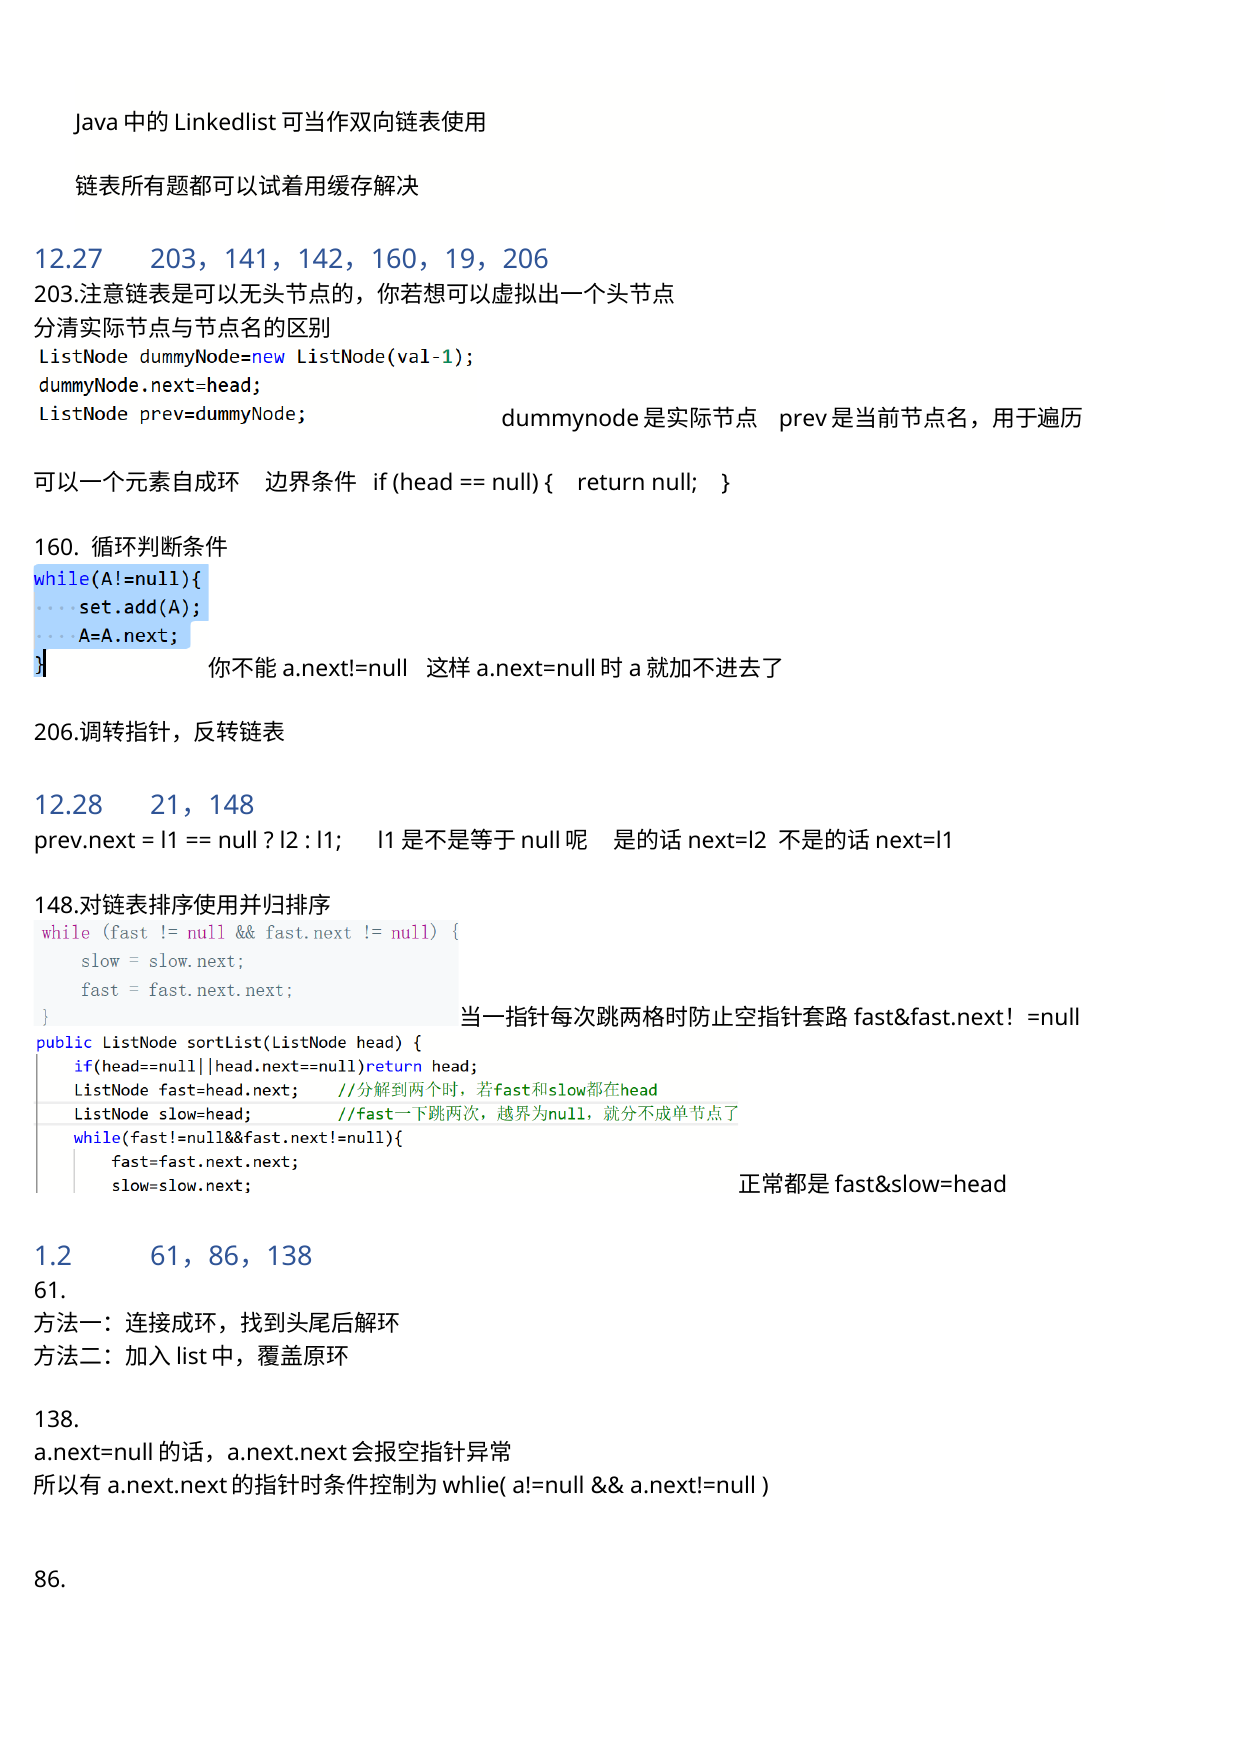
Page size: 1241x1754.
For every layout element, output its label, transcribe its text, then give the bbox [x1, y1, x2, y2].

text Java中的Linkedlist可当作双向链表使用 [75, 103, 1165, 137]
text 链表所有题都可以试着用缓存解决 [75, 168, 1165, 201]
text 138. [34, 1403, 1165, 1434]
text 203.注意链表是可以无头节点的，你若想可以虚拟出一个头节点 [34, 276, 1165, 309]
text 正常都是fast&slow=head [34, 1032, 1165, 1199]
text dummynode是实际节点 prev是当前节点名，用于遍历 [34, 343, 1165, 433]
text prev.next = l1 == null ? l2 : l1; l1是不是等于null呢 是的话next=l2 不是的话next=l1 [34, 822, 1165, 856]
text 可以一个元素自成环 边界条件 if (head == null) { return null; } [34, 464, 1165, 498]
subtitle 12.27 203，141，142，160，19，206 [34, 237, 1165, 276]
text 61. [34, 1274, 1165, 1305]
text 分清实际节点与节点名的区别 [34, 309, 1165, 343]
text 方法二：加入list中，覆盖原环 [34, 1338, 1165, 1372]
text 160. 循环判断条件 [34, 529, 1165, 562]
text 当一指针每次跳两格时防止空指针套路 fast&fast.next！=null [34, 920, 1165, 1032]
subtitle 12.28 21，148 [34, 783, 1165, 822]
text 方法一：连接成环，找到头尾后解环 [34, 1305, 1165, 1338]
text 148.对链表排序使用并归排序 [34, 887, 1165, 920]
text 86. [34, 1563, 1165, 1594]
text a.next=null的话，a.next.next会报空指针异常 [34, 1434, 1165, 1467]
text 206.调转指针，反转链表 [34, 714, 1165, 748]
text 你不能a.next!=null 这样a.next=null时 a就加不进去了 [34, 562, 1165, 683]
text 所以有a.next.next的指针时条件控制为whlie( a!=null && a.next!=null ) [34, 1467, 1165, 1501]
subtitle 1.2 61，86，138 [34, 1234, 1165, 1274]
